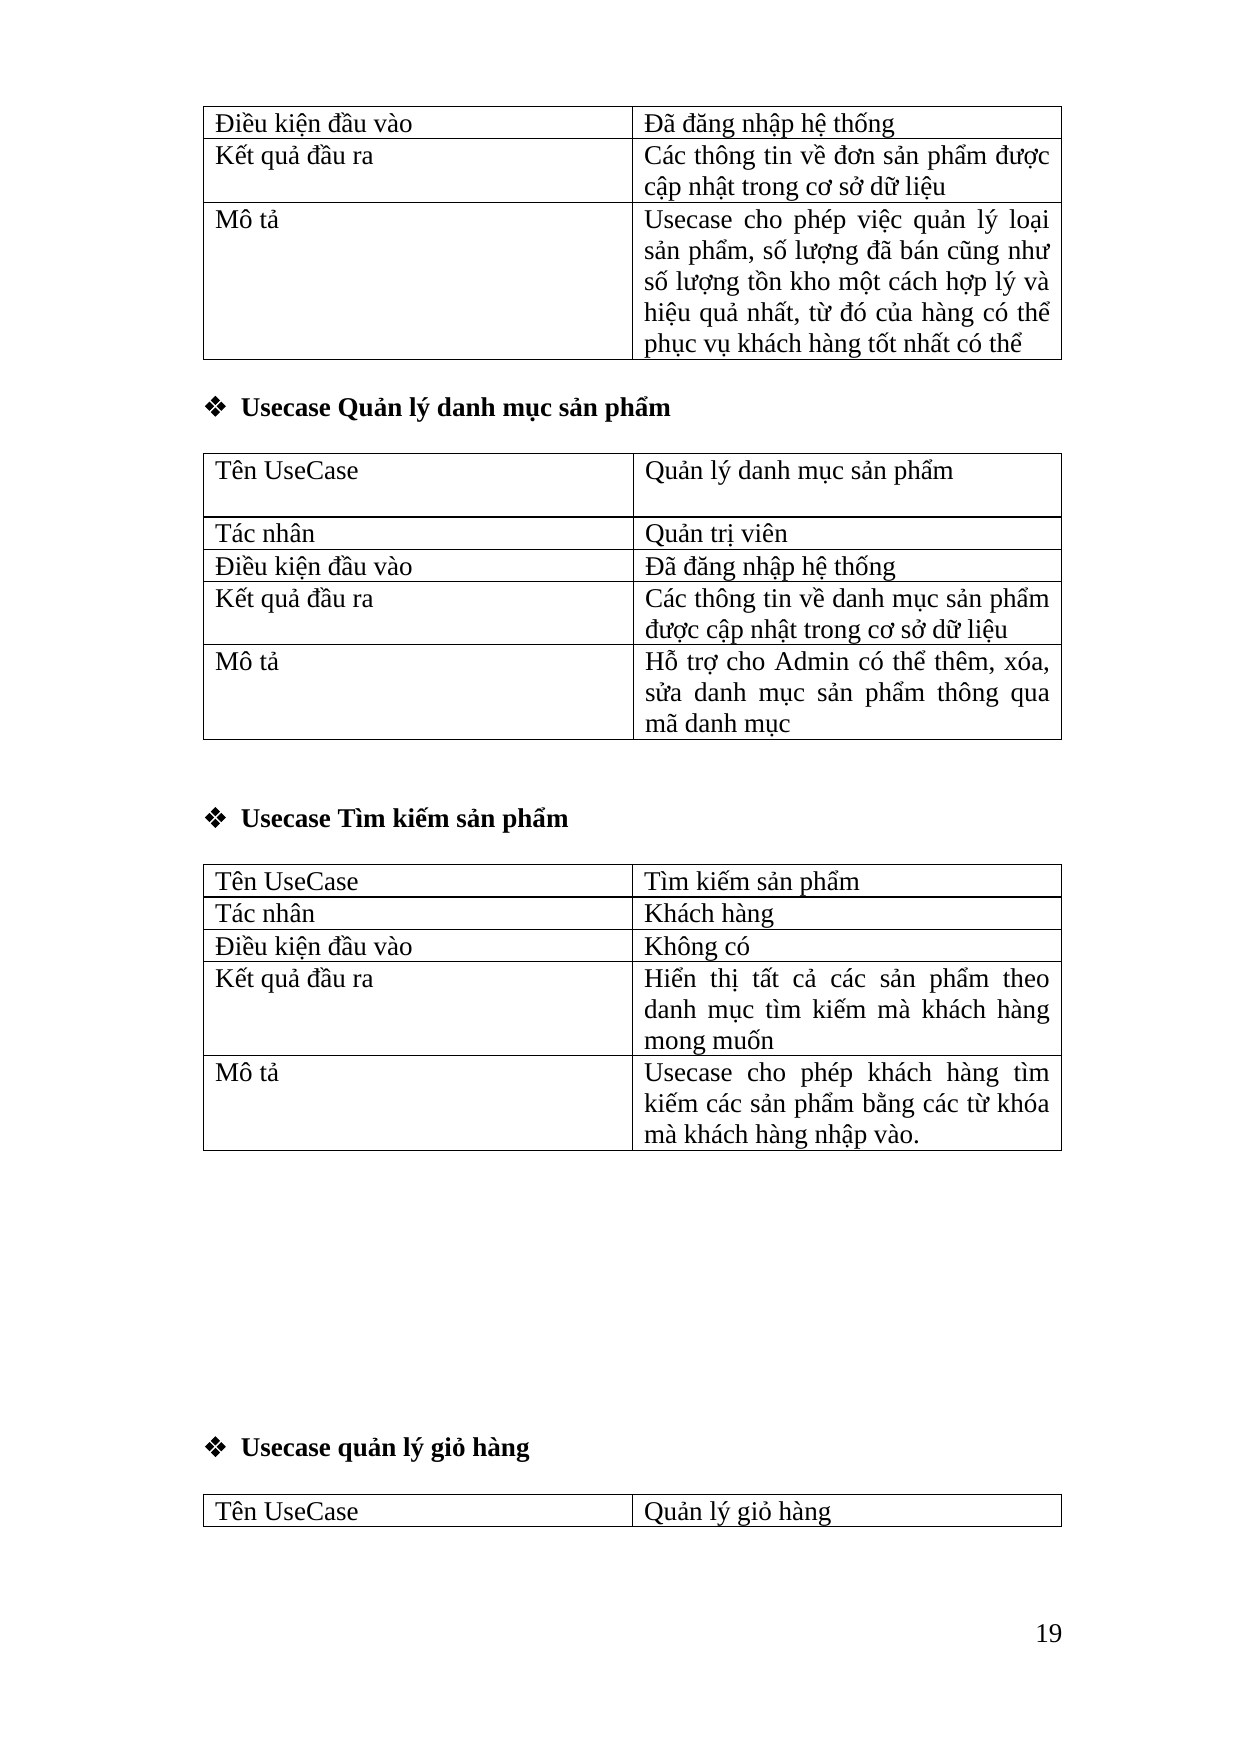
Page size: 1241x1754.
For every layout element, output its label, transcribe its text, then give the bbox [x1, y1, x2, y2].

table_cell Khách hàng [633, 898, 1061, 929]
table_cell Mô tả [204, 645, 633, 738]
list Usecase Quản lý danh mục sản phẩm [203, 391, 1062, 422]
table_header Tìm kiếm sản phẩm [633, 865, 1061, 896]
table_header Quản lý giỏ hàng [633, 1495, 1061, 1526]
table_header Tên UseCase [204, 865, 632, 896]
table_cell Kết quả đầu ra [204, 962, 632, 1055]
table_cell Không có [633, 930, 1061, 961]
list Usecase quản lý giỏ hàng [203, 1431, 1062, 1462]
table_cell Hiển thị tất cả các sản phẩm theo danh mục tìm kiếm mà khách hàng mong muốn [633, 962, 1061, 1055]
table_header Tên UseCase [204, 454, 633, 516]
table_cell Điều kiện đầu vào [204, 930, 632, 961]
table_cell Các thông tin về đơn sản phẩm được cập nhật trong cơ sở dữ liệu [633, 139, 1061, 202]
table_cell Điều kiện đầu vào [204, 107, 632, 138]
table_cell Đã đăng nhập hệ thống [633, 107, 1061, 138]
table_header Tên UseCase [204, 1495, 632, 1526]
table_cell Mô tả [204, 203, 632, 358]
table_cell Hỗ trợ cho Admin có thể thêm, xóa, sửa danh mục sản phẩm thông qua mã danh mục [634, 645, 1061, 738]
table_cell Điều kiện đầu vào [204, 550, 633, 581]
table_cell Usecase cho phép việc quản lý loại sản phẩm, số lượng đã bán cũng như số lượng tồn kho một cách hợp lý và hiệu quả nhất, từ đó của hàng có thể phục vụ khách hàng tốt nhất có thể [633, 203, 1061, 358]
table_cell Kết quả đầu ra [204, 582, 633, 644]
table_cell Các thông tin về danh mục sản phẩm được cập nhật trong cơ sở dữ liệu [634, 582, 1061, 644]
list Usecase Tìm kiếm sản phẩm [203, 802, 1062, 833]
table_cell Quản trị viên [634, 518, 1061, 548]
table_cell Mô tả [204, 1056, 632, 1150]
table_cell Tác nhân [204, 518, 633, 548]
table_cell Đã đăng nhập hệ thống [634, 550, 1061, 581]
table_header Quản lý danh mục sản phẩm [634, 454, 1061, 516]
table_cell Usecase cho phép khách hàng tìm kiếm các sản phẩm bằng các từ khóa mà khách hàng nhập vào. [633, 1056, 1061, 1150]
table_cell Tác nhân [204, 898, 632, 929]
table_cell Kết quả đầu ra [204, 139, 632, 202]
